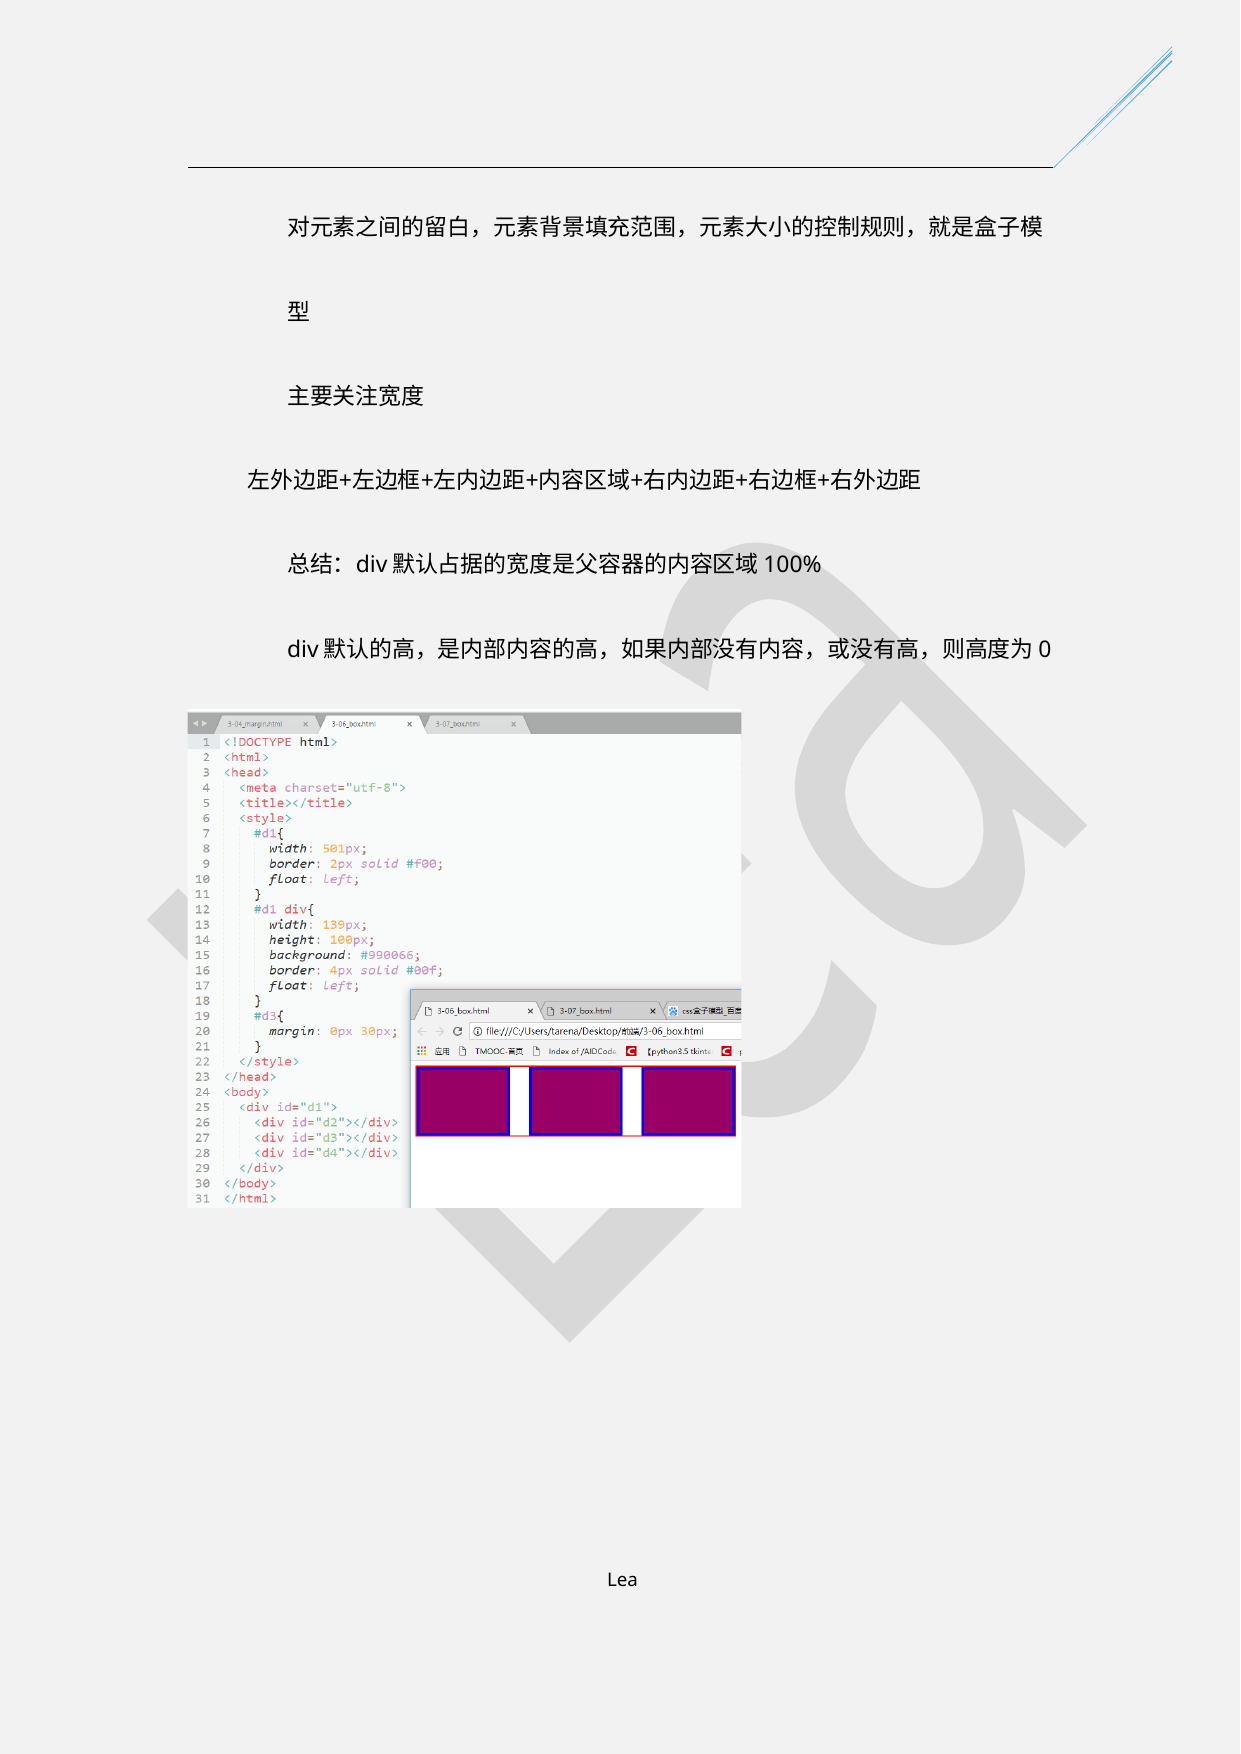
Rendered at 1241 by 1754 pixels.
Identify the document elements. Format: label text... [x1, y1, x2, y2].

text 左外边距+左边框+左内边距+内容区域+右内边距+右边框+右外边距 [187, 446, 1053, 511]
text 对元素之间的留白，元素背景填充范围，元素大小的控制规则，就是盒子模 [187, 193, 1053, 258]
text 总结：div默认占据的宽度是父容器的内容区域100% [187, 530, 1053, 595]
text 主要关注宽度 [187, 362, 1053, 427]
text 型 [187, 277, 1053, 342]
text div默认的高，是内部内容的高，如果内部没有内容，或没有高，则高度为0 [187, 614, 1053, 679]
picture [187, 709, 742, 1208]
list 语法： [1082, 46, 1173, 143]
